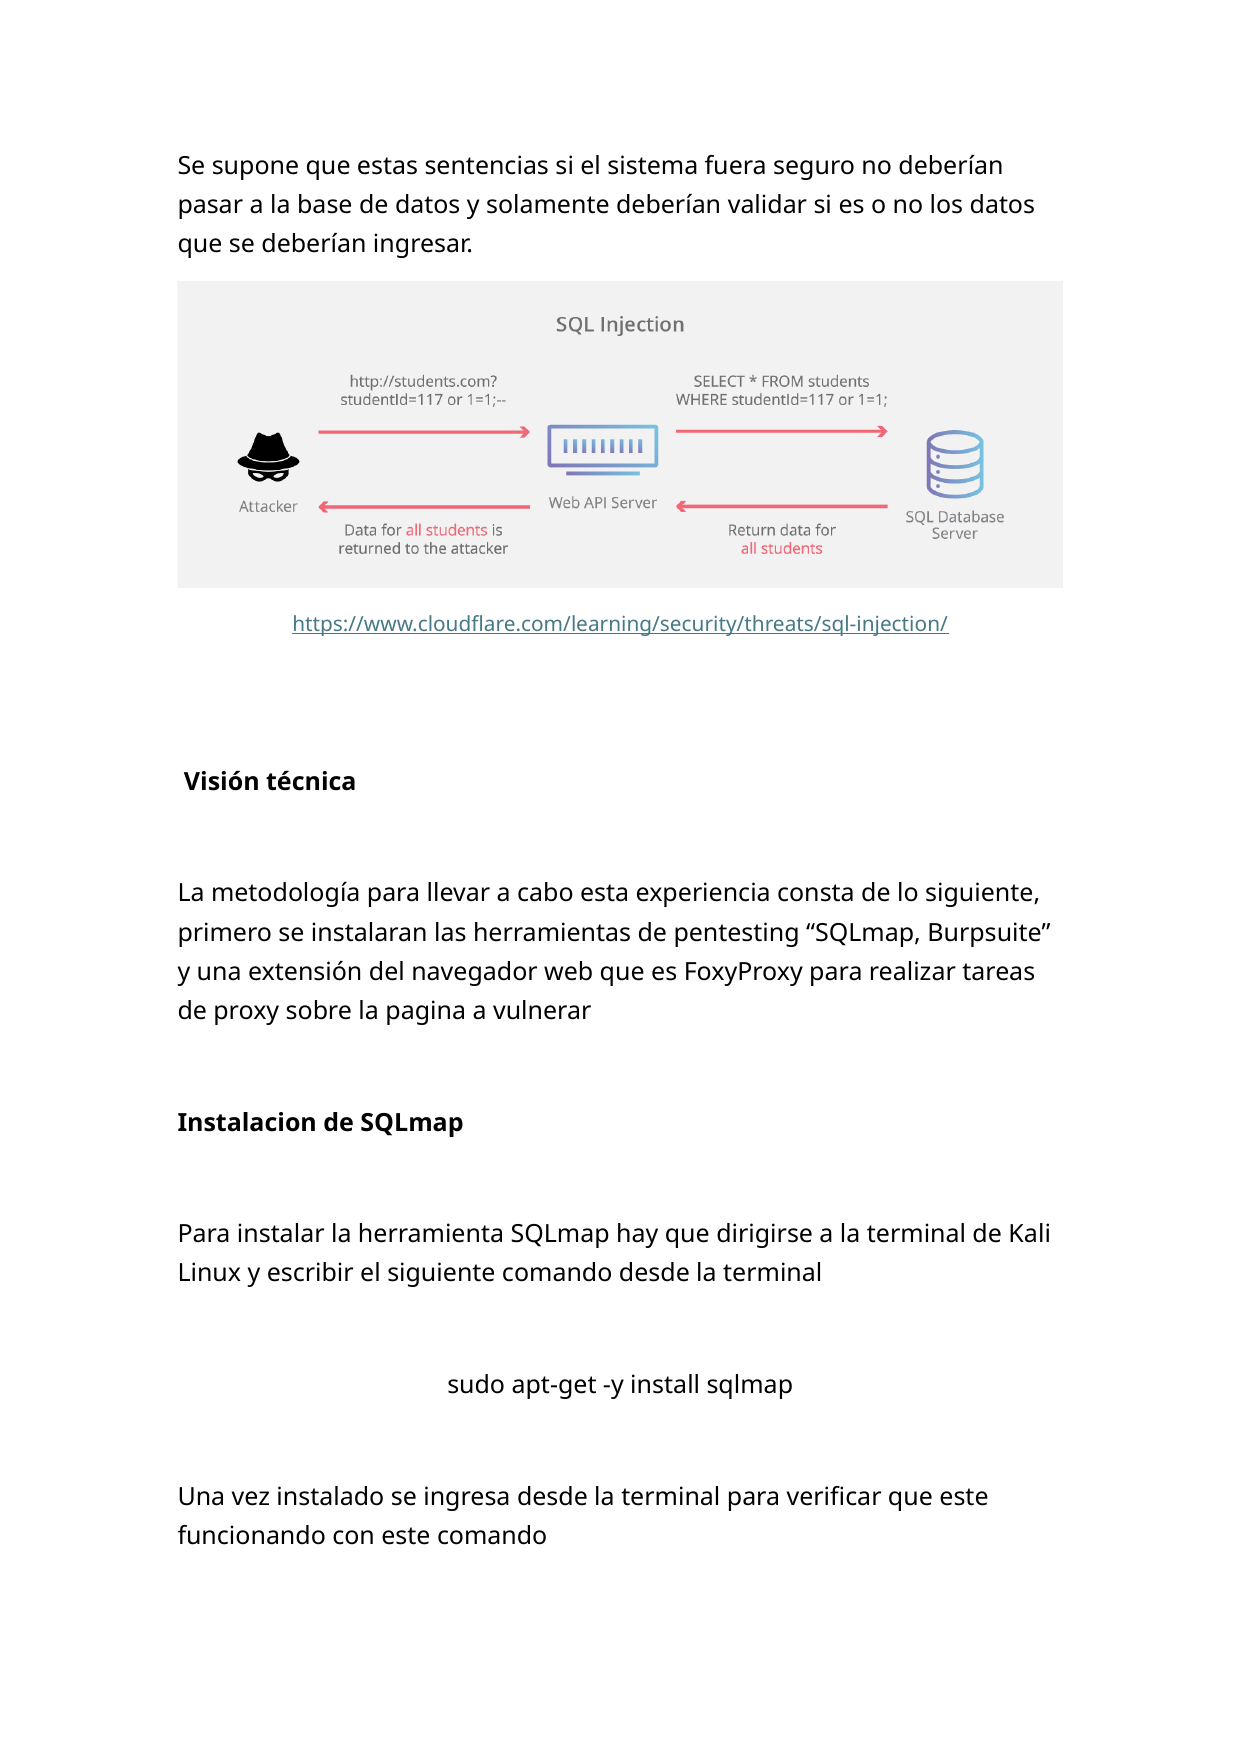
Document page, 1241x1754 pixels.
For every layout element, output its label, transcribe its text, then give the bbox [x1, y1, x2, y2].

text Una vez instalado se ingresa desde la terminal para verificar que este funcionando con este comando [177, 1478, 1063, 1552]
text La metodología para llevar a cabo esta experiencia consta de lo siguiente, primero se instalaran las herramientas de pentesting “SQLmap, Burpsuite” y una extensión del navegador web que es FoxyProxy para realizar tareas de proxy sobre la pagina a vulnerar [177, 875, 1063, 1027]
text Visión técnica [177, 763, 1063, 797]
text Para instalar la herramienta SQLmap hay que dirigirse a la terminal de Kali Linux y escribir el siguiente comando desde la terminal [177, 1216, 1063, 1289]
text https://www.cloudflare.com/learning/security/threats/sql-injection/ [177, 609, 1063, 637]
text Instalacion de SQLmap [177, 1104, 1063, 1138]
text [177, 148, 1063, 260]
picture [177, 281, 1063, 588]
text sudo apt-get -y install sqlmap [177, 1367, 1063, 1401]
